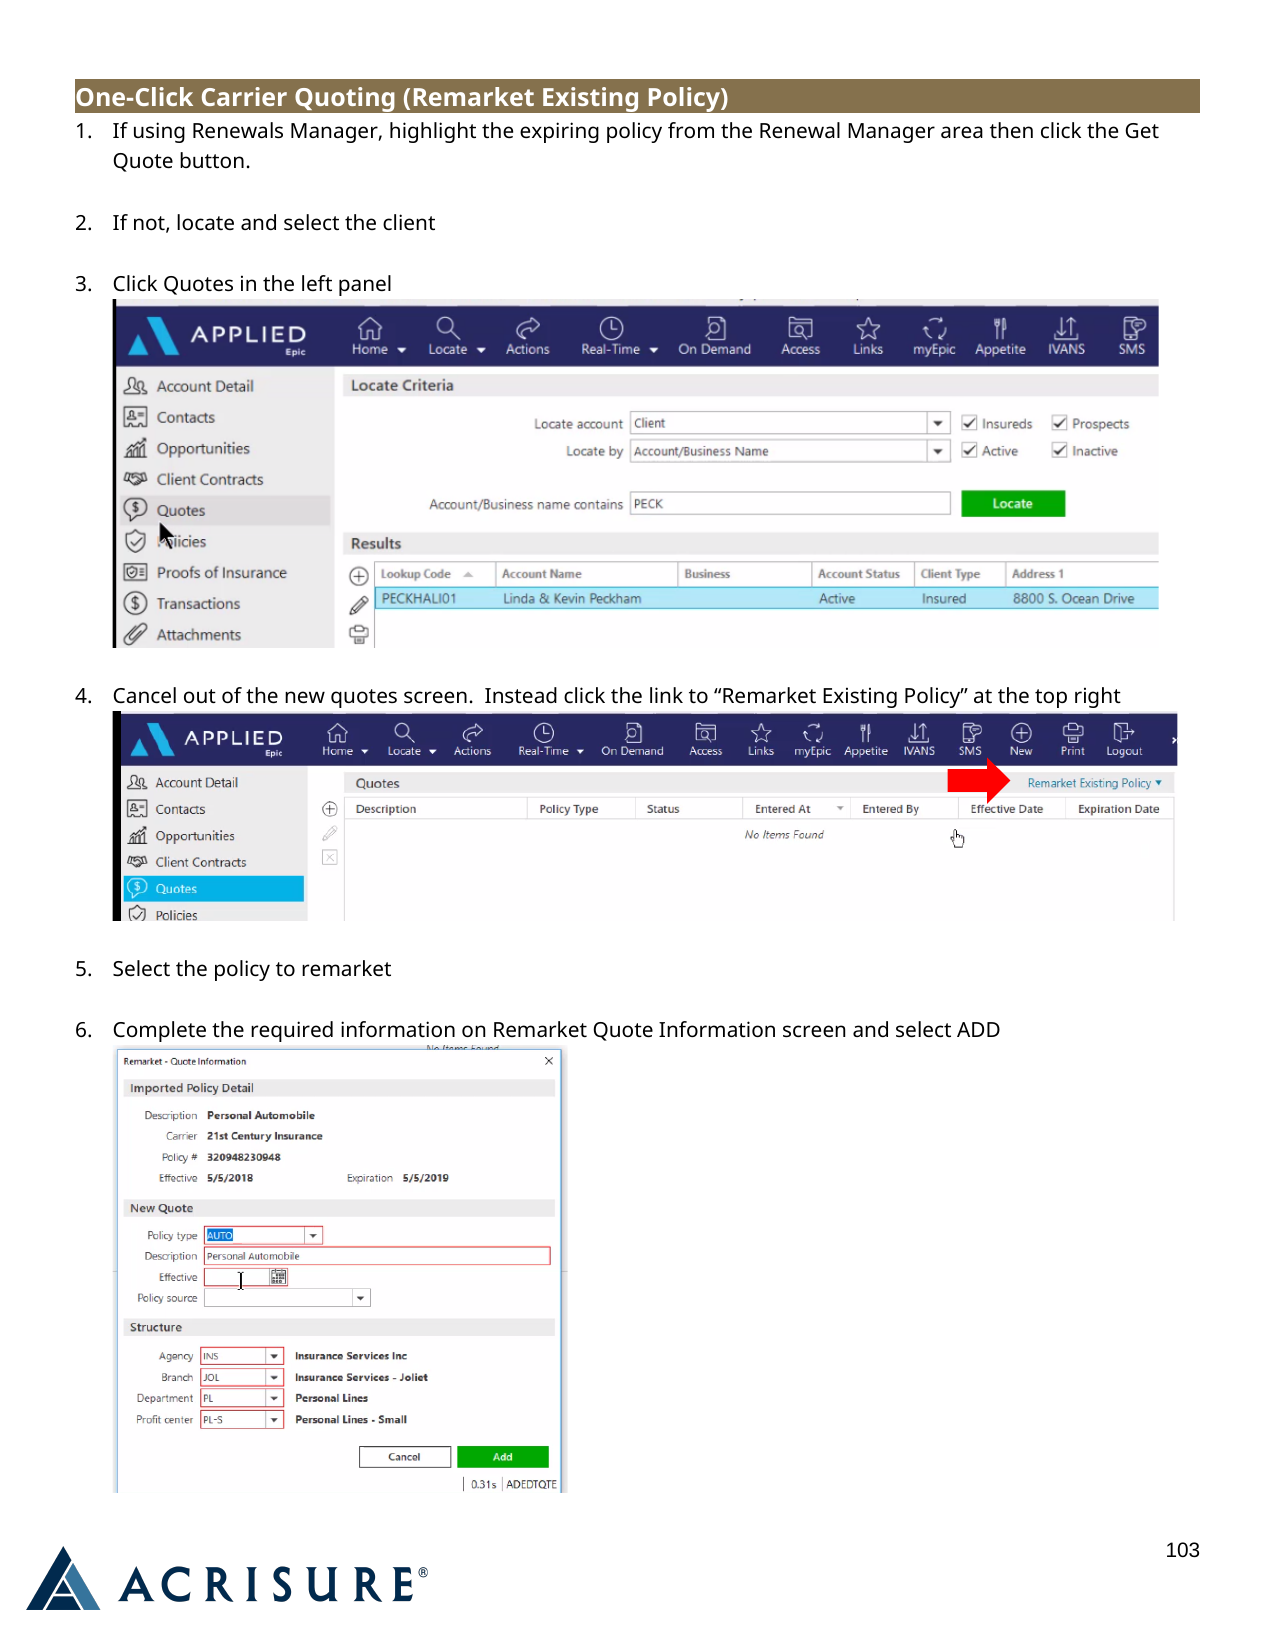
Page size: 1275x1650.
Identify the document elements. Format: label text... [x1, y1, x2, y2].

picture [112, 1045, 568, 1493]
list Select the policy to remarket [75, 954, 1200, 1013]
list If using Renewals Manager, highlight the expiring policy from the Renewal Manager area then click the Get Quote button. [75, 116, 1200, 206]
picture [112, 299, 1159, 648]
subtitle One-Click Carrier Quoting (Remarket Existing Policy) [75, 79, 1200, 113]
list Click Quotes in the left panel [75, 269, 1200, 297]
picture [112, 711, 1178, 921]
list Cancel out of the new quotes screen. Instead click the link to “Remarket Existing Policy” at the top right [75, 681, 1200, 709]
list Complete the required information on Remarket Quote Information screen and select ADD [75, 1015, 1200, 1043]
picture [26, 1546, 428, 1610]
list If not, locate and select the client [75, 208, 1200, 267]
